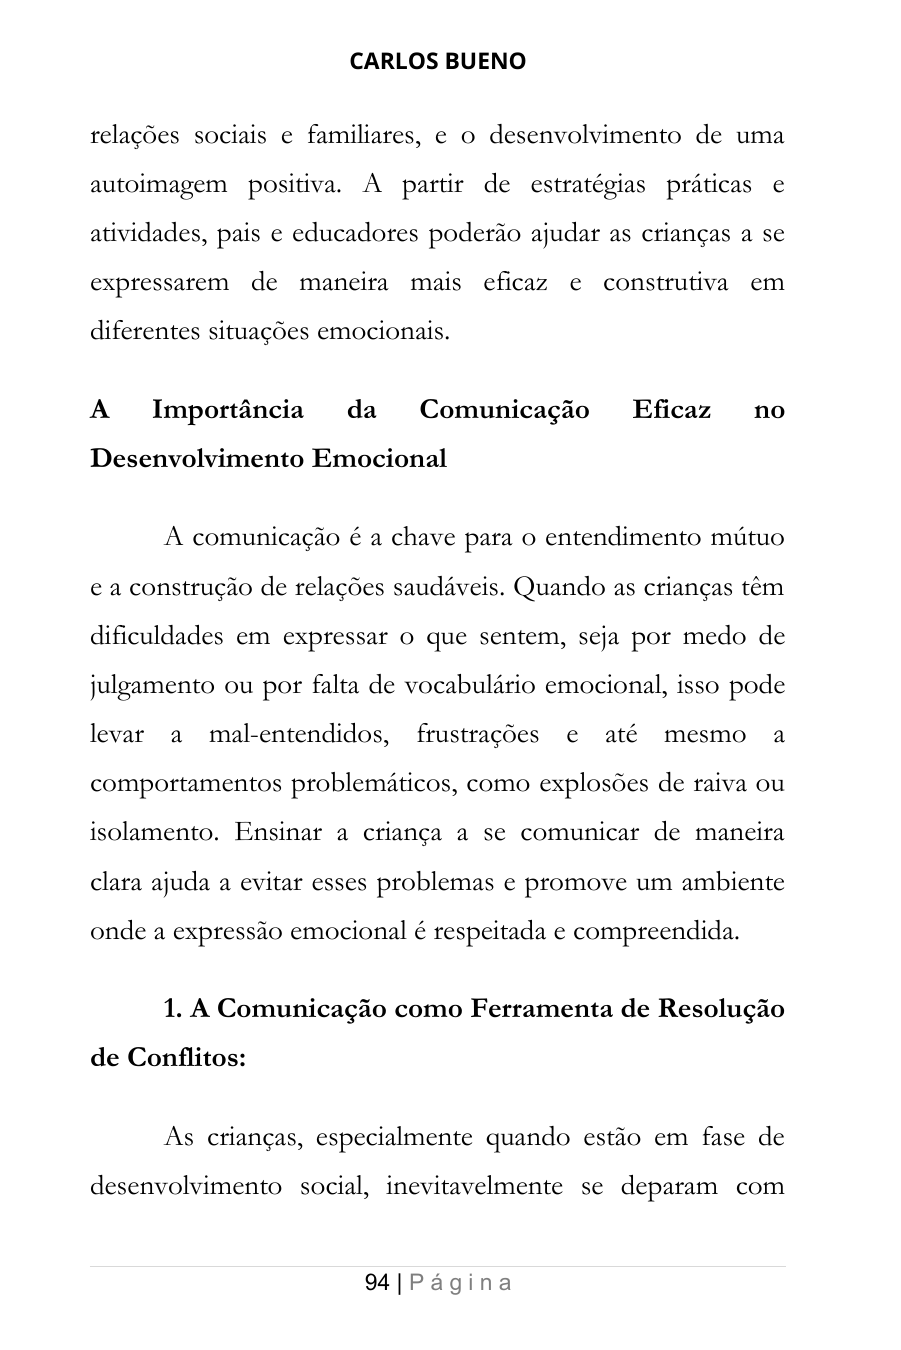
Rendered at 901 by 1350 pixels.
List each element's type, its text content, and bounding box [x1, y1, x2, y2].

text A comunicação é a chave para o entendimento mútuo e a construção de relações saudáveis. Quando as crianças têm dificuldades em expressar o que sentem, seja por medo de julgamento ou por falta de vocabulário emocional, isso pode levar a mal-entendidos, frustrações e até mesmo a comportamentos problemáticos, como explosões de raiva ou isolamento. Ensinar a criança a se comunicar de maneira clara ajuda a evitar esses problemas e promove um ambiente onde a expressão emocional é respeitada e compreendida. [90, 521, 786, 947]
text A Importância da Comunicação Eficaz no Desenvolvimento Emocional [90, 393, 786, 475]
text 1. A Comunicação como Ferramenta de Resolução de Conflitos: [90, 992, 786, 1074]
